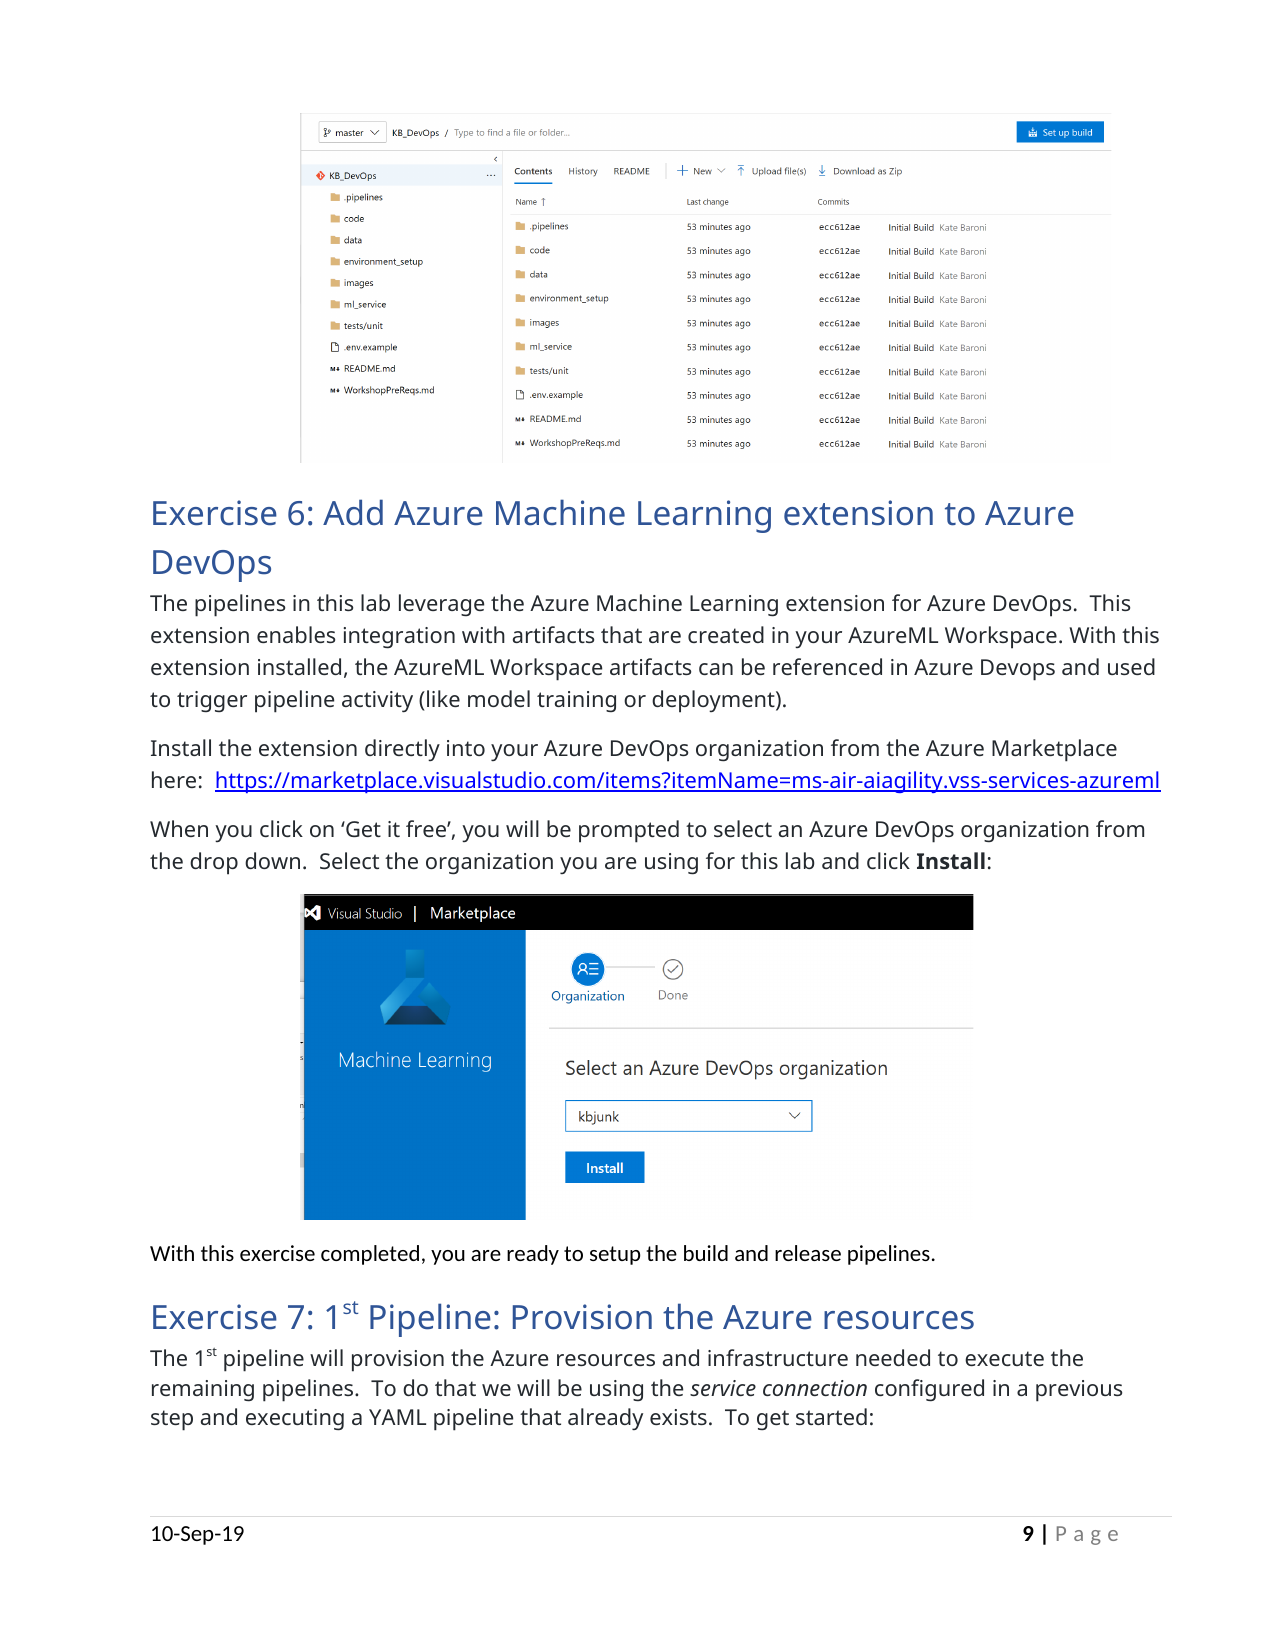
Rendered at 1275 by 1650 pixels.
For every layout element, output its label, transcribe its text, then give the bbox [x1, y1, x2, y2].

picture [300, 113, 1112, 463]
picture [300, 894, 974, 1220]
text With this exercise completed, you are ready to setup the build and release pipelines. [150, 1239, 1172, 1267]
text The pipelines in this lab leverage the Azure Machine Learning extension for Azure DevOps. This extension enables integration with artifacts that are created in your AzureML Workspace. With this extension installed, the AzureML Workspace artifacts can be referenced in Azure Devops and used to trigger pipeline activity (like model training or deployment). [150, 588, 1172, 714]
subtitle Exercise 7: 1st Pipeline: Provision the Azure resources [150, 1294, 1172, 1339]
text The 1st pipeline will provision the Azure resources and infrastructure needed to execute the remaining pipelines. To do that we will be using the service connection configured in a previous step and executing a YAML pipeline that already exists. To get started: [150, 1343, 1172, 1432]
text Install the extension directly into your Azure DevOps organization from the Azure Marketplace here: https://marketplace.visualstudio.com/items?itemName=ms-air-aiagility.vss-services-azureml [150, 733, 1172, 795]
subtitle Exercise 6: Add Azure Machine Learning extension to Azure DevOps [150, 490, 1172, 584]
text When you click on ‘Get it free’, you will be prompted to select an Azure DevOps organization from the drop down. Select the organization you are using for this lab and click Install: [150, 814, 1172, 876]
